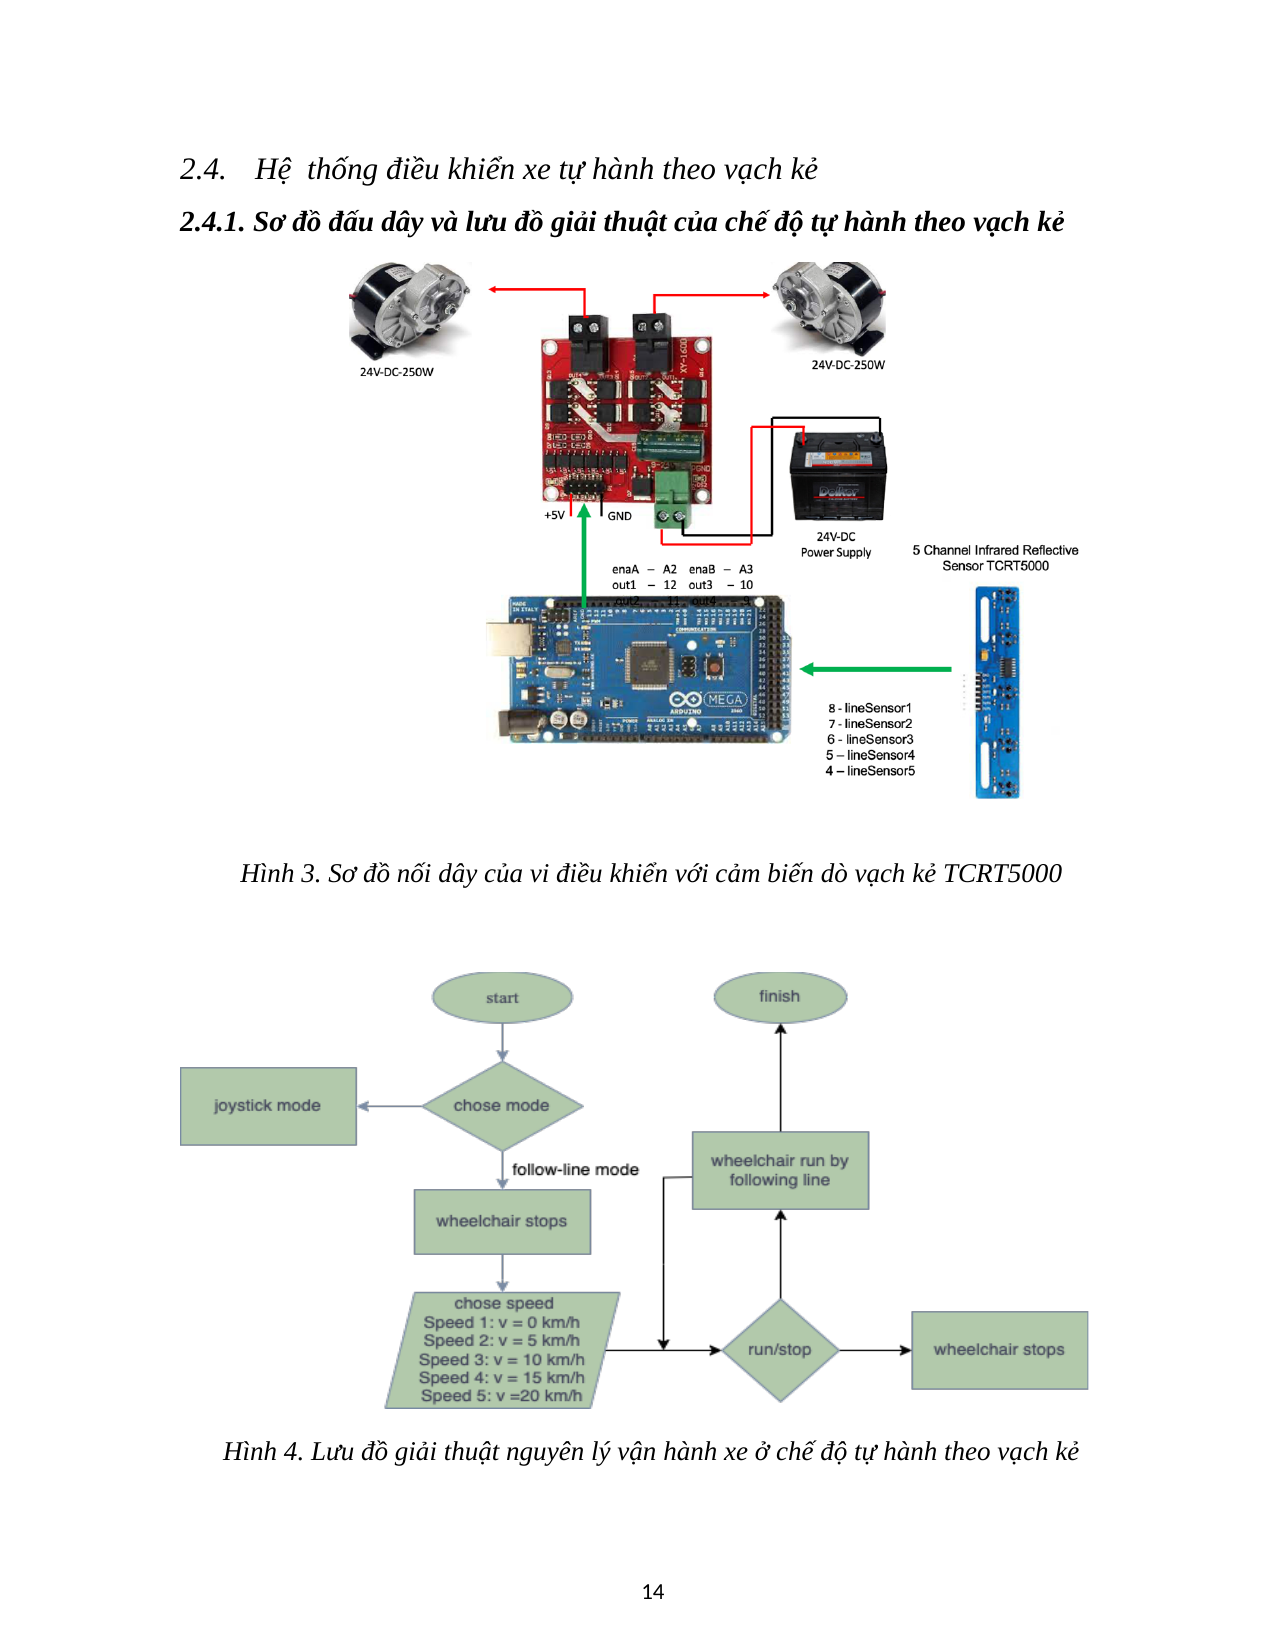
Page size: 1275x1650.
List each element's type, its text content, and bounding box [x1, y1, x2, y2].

subtitle 2.4.1. Sơ đồ đấu dây và lưu đồ giải thuật của chế độ tự hành theo vạch kẻ [180, 204, 1125, 237]
text Hình 4. Lưu đồ giải thuật nguyên lý vận hành xe ở chế độ tự hành theo vạch kẻ [180, 1435, 1125, 1466]
text Hình 3. Sơ đồ nối dây của vi điều khiển với cảm biến dò vạch kẻ TCRT5000 [180, 857, 1125, 888]
picture [180, 262, 1125, 831]
picture [180, 972, 1089, 1409]
subtitle Hệ thống điều khiển xe tự hành theo vạch kẻ [180, 150, 1125, 186]
